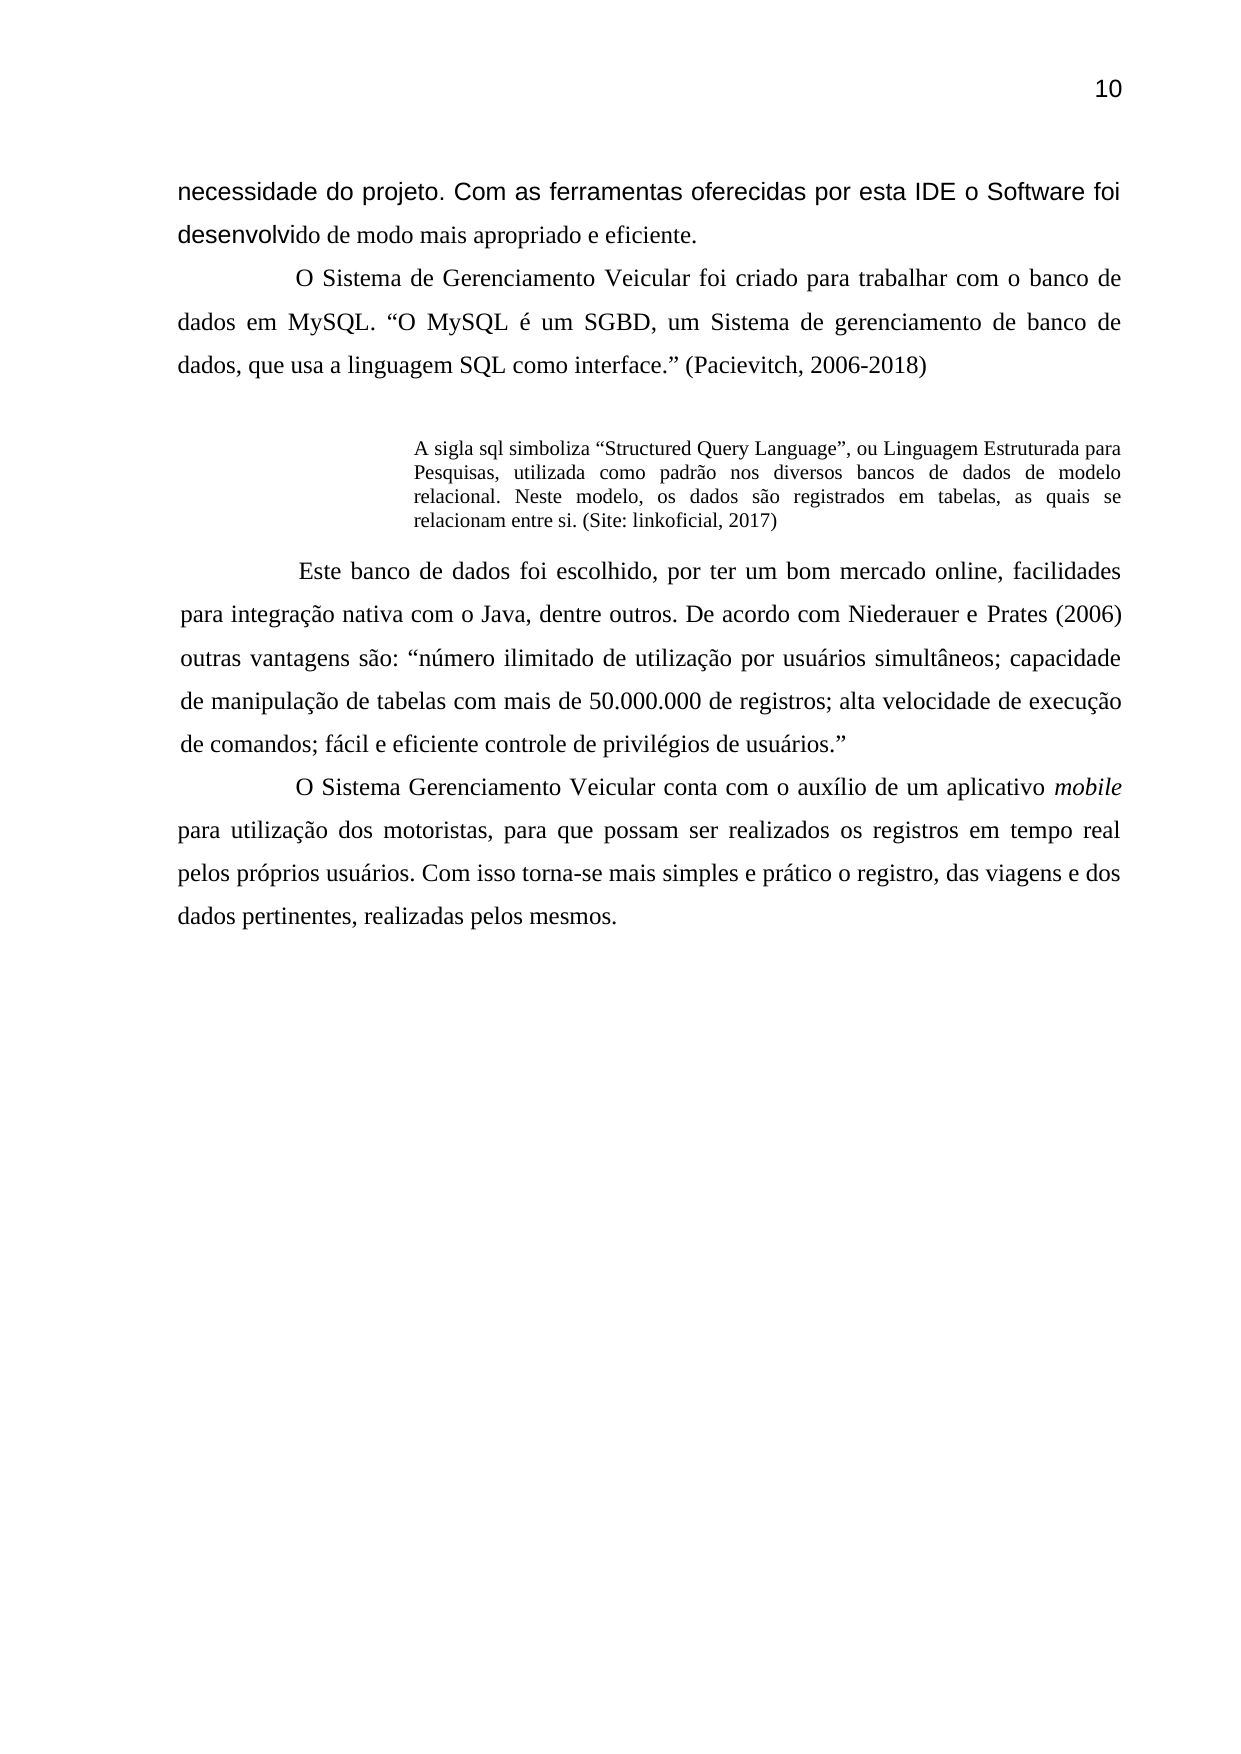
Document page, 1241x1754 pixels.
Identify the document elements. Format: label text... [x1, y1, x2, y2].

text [177, 177, 1122, 249]
text Este banco de dados foi escolhido, por ter um bom mercado online, facilidades para integração nativa com o Java, dentre outros. De acordo com Niederauer e Prates (2006) outras vantagens são: “número ilimitado de utilização por usuários simultâneos; capacidade de manipulação de tabelas com mais de 50.000.000 de registros; alta velocidade de execução de comandos; fácil e eficiente controle de privilégios de usuários.” [180, 556, 1122, 758]
text A sigla sql simboliza “Structured Query Language”, ou Linguagem Estruturada para Pesquisas, utilizada como padrão nos diversos bancos de dados de modelo relacional. Neste modelo, os dados são registrados em tabelas, as quais se relacionam entre si. (Site: linkoficial, 2017) [413, 436, 1122, 532]
text O Sistema de Gerenciamento Veicular foi criado para trabalhar com o banco de dados em MySQL. “O MySQL é um SGBD, um Sistema de gerenciamento de banco de dados, que usa a linguagem SQL como interface.” (Pacievitch, 2006-2018) [177, 263, 1122, 378]
text O Sistema Gerenciamento Veicular conta com o auxílio de um aplicativo mobile para utilização dos motoristas, para que possam ser realizados os registros em tempo real pelos próprios usuários. Com isso torna-se mais simples e prático o registro, das viagens e dos dados pertinentes, realizadas pelos mesmos. [177, 772, 1122, 930]
